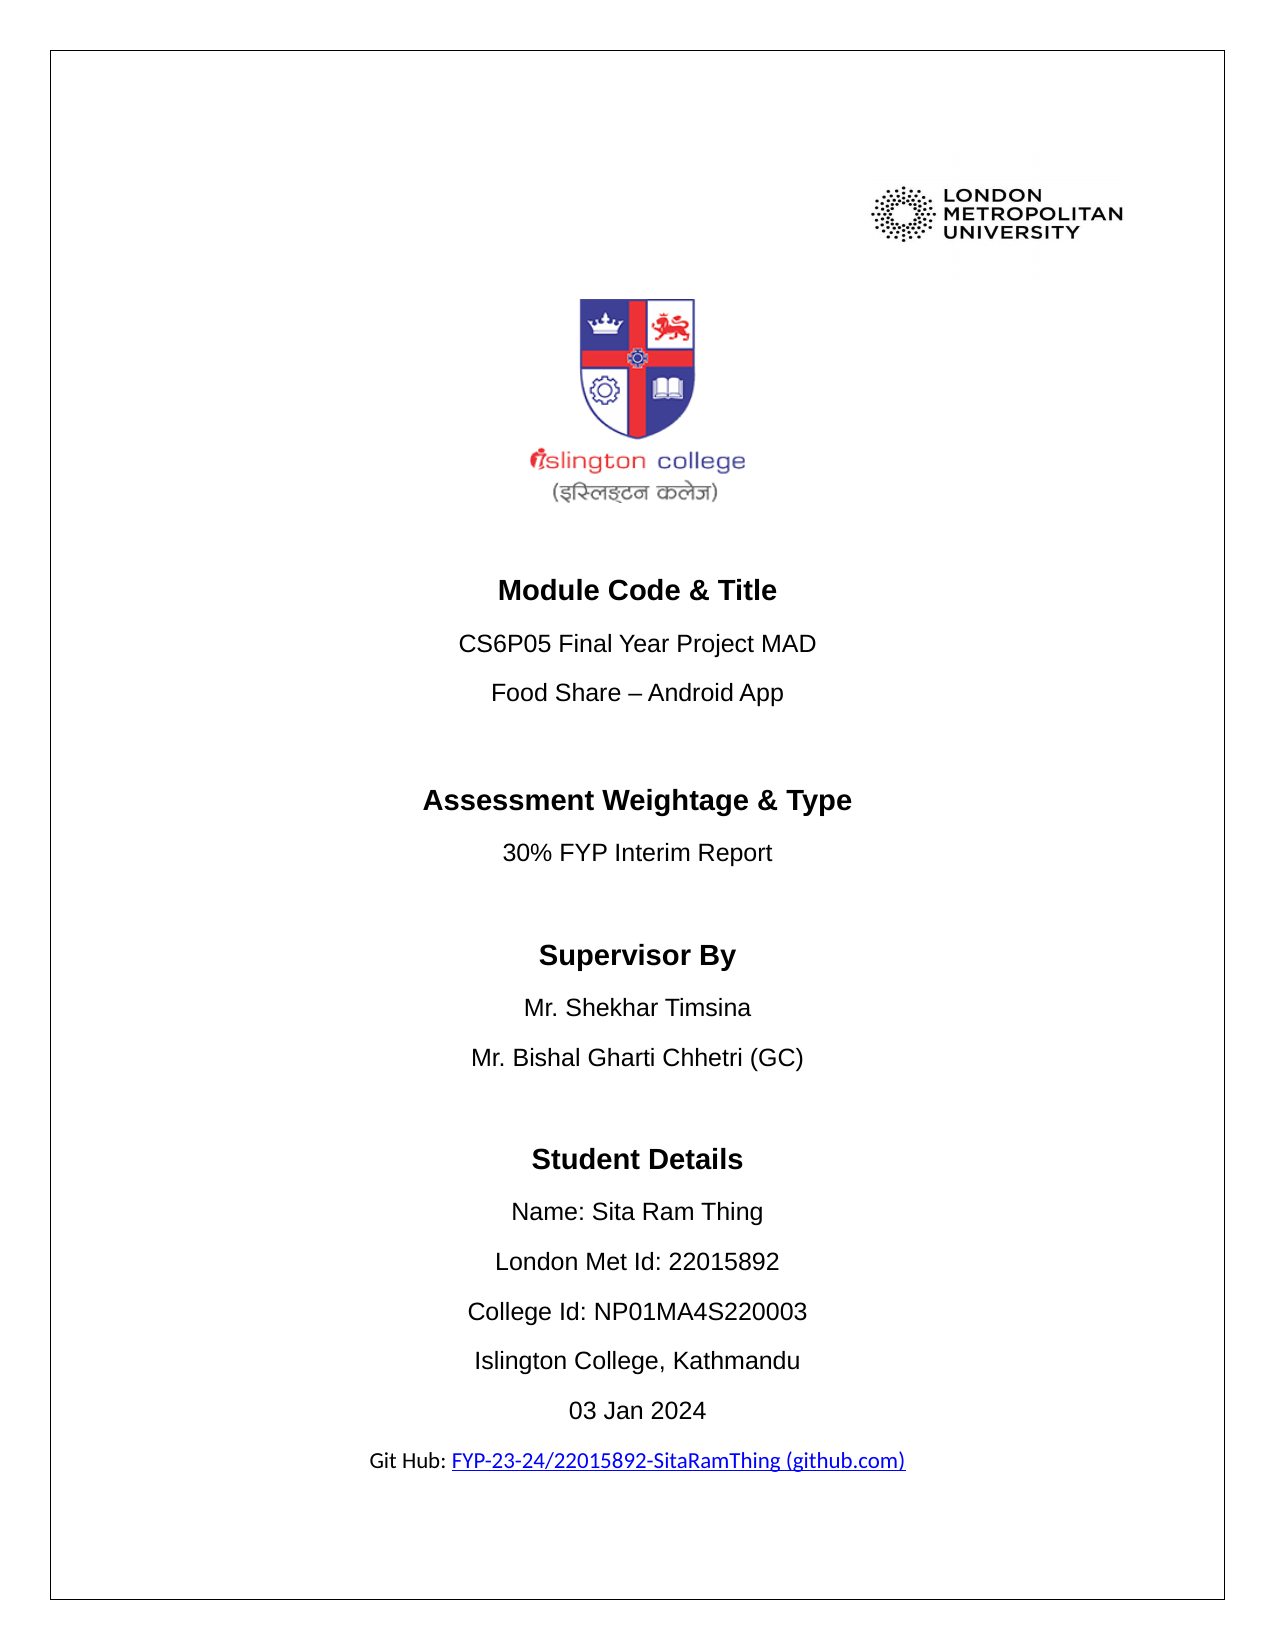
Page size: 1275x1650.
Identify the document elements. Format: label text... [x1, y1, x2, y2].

text Islington College, Kathmandu [150, 1346, 1125, 1375]
text CS6P05 Final Year Project MAD [150, 629, 1125, 657]
picture [530, 299, 745, 503]
text London Met Id: 22015892 [150, 1247, 1125, 1276]
text Mr. Bishal Gharti Chhetri (GC) [150, 1043, 1125, 1071]
text 30% FYP Interim Report [150, 838, 1125, 867]
text Name: Sita Ram Thing [150, 1197, 1125, 1226]
text Module Code & Title [150, 573, 1125, 607]
text Food Share – Android App [150, 678, 1125, 707]
text Assessment Weightage & Type [150, 783, 1125, 817]
text Supervisor By [150, 938, 1125, 971]
text Git Hub: FYP-23-24/22015892-SitaRamThing (github.com) [150, 1446, 1125, 1474]
text 03 Jan 2024 [150, 1396, 1125, 1425]
text College Id: NP01MA4S220003 [150, 1297, 1125, 1325]
picture [867, 150, 1125, 279]
text Student Details [150, 1142, 1125, 1176]
text Mr. Shekhar Timsina [150, 993, 1125, 1022]
